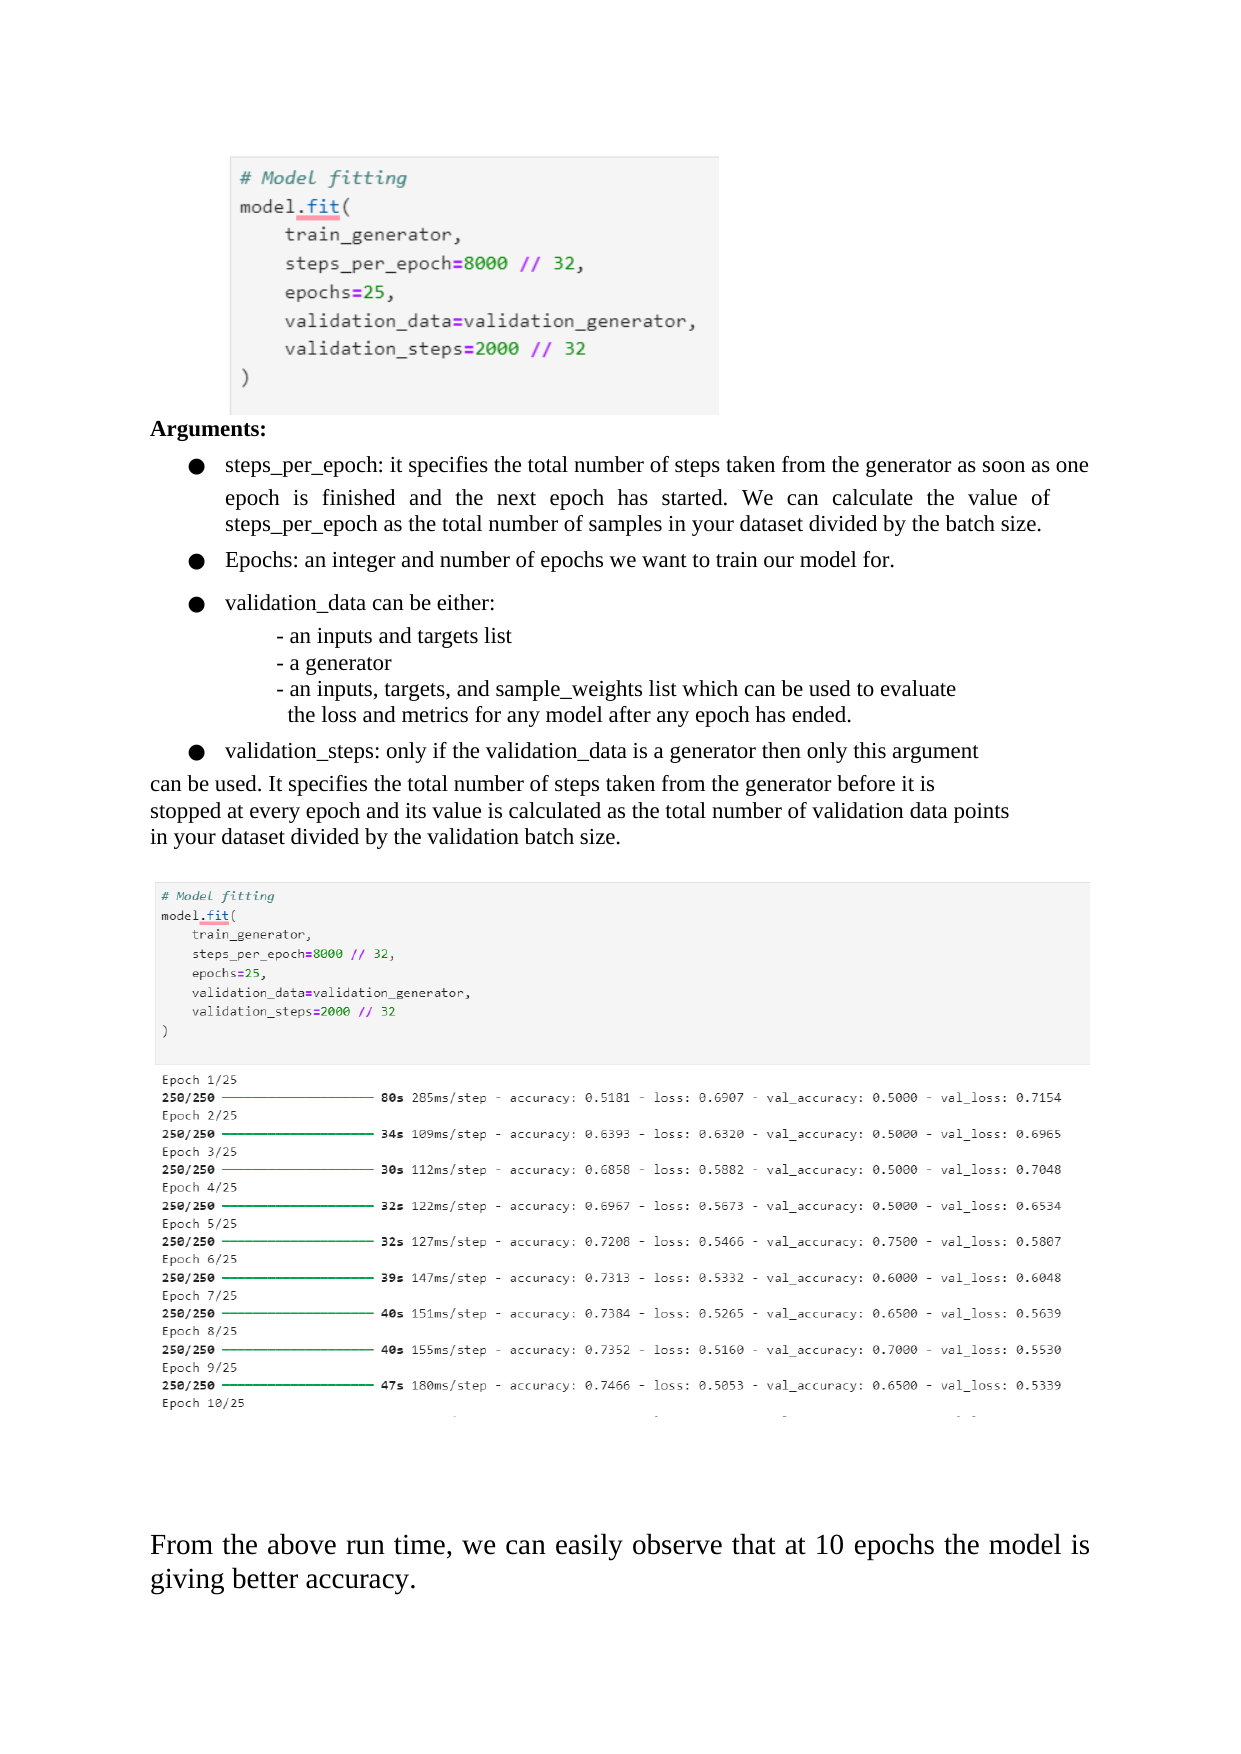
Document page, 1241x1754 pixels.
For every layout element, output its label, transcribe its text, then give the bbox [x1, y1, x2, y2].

text in your dataset divided by the validation batch size. [150, 823, 1090, 849]
text stopped at every epoch and its value is calculated as the total number of validation data points [150, 797, 1090, 823]
text can be used. It specifies the total number of steps taken from the generator before it is [150, 770, 1090, 797]
picture [150, 878, 1091, 1417]
list validation_steps: only if the validation_data is a generator then only this argument [187, 728, 1090, 770]
text - an inputs, targets, and sample_weights list which can be used to evaluate [150, 675, 1090, 701]
list Epochs: an integer and number of epochs we want to train our model for. [187, 537, 1090, 579]
text Arguments: [150, 415, 1090, 441]
text From the above run time, we can easily observe that at 10 epochs the model is giving better accuracy. [150, 1527, 1090, 1594]
text the loss and metrics for any model after any epoch has ended. [150, 701, 1090, 728]
text - an inputs and targets list [150, 622, 1090, 648]
list validation_data can be either: [187, 579, 1090, 622]
picture [225, 150, 719, 415]
text - a generator [150, 648, 1090, 675]
list steps_per_epoch: it specifies the total number of steps taken from the generator as soon as one epoch is finished and the next epoch has started. We can calculate the value of steps_per_epoch as the total number of samples in your dataset divided by the batch size. [187, 441, 1090, 537]
